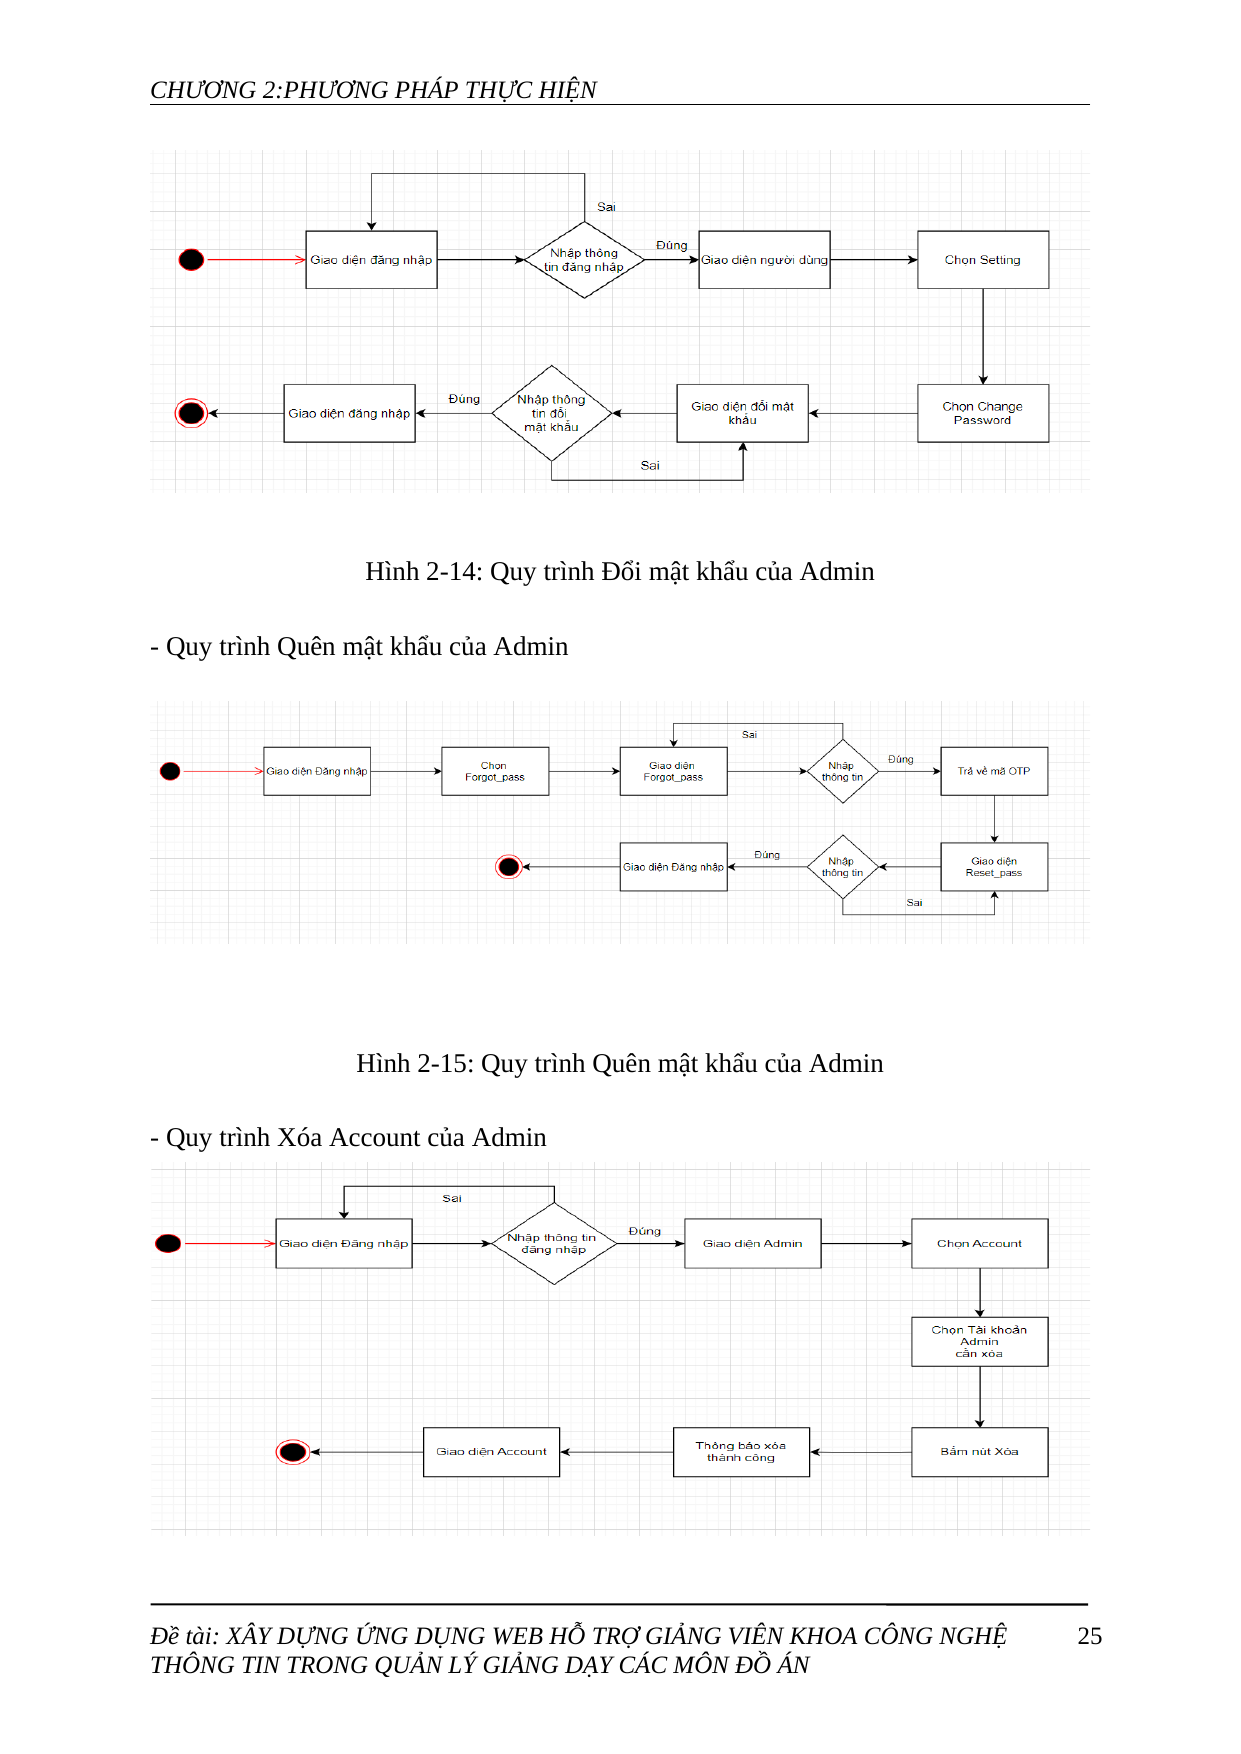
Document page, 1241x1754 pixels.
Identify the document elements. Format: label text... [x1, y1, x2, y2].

picture [150, 701, 1091, 944]
text Hình 2-15: Quy trình Quên mật khẩu của Admin [150, 1047, 1090, 1078]
picture [151, 1162, 1091, 1536]
text - Quy trình Xóa Account của Admin [150, 1122, 1090, 1153]
text - Quy trình Quên mật khẩu của Admin [150, 630, 1090, 661]
picture [150, 150, 1091, 493]
text Hình 2-14: Quy trình Đổi mật khẩu của Admin [150, 555, 1090, 586]
